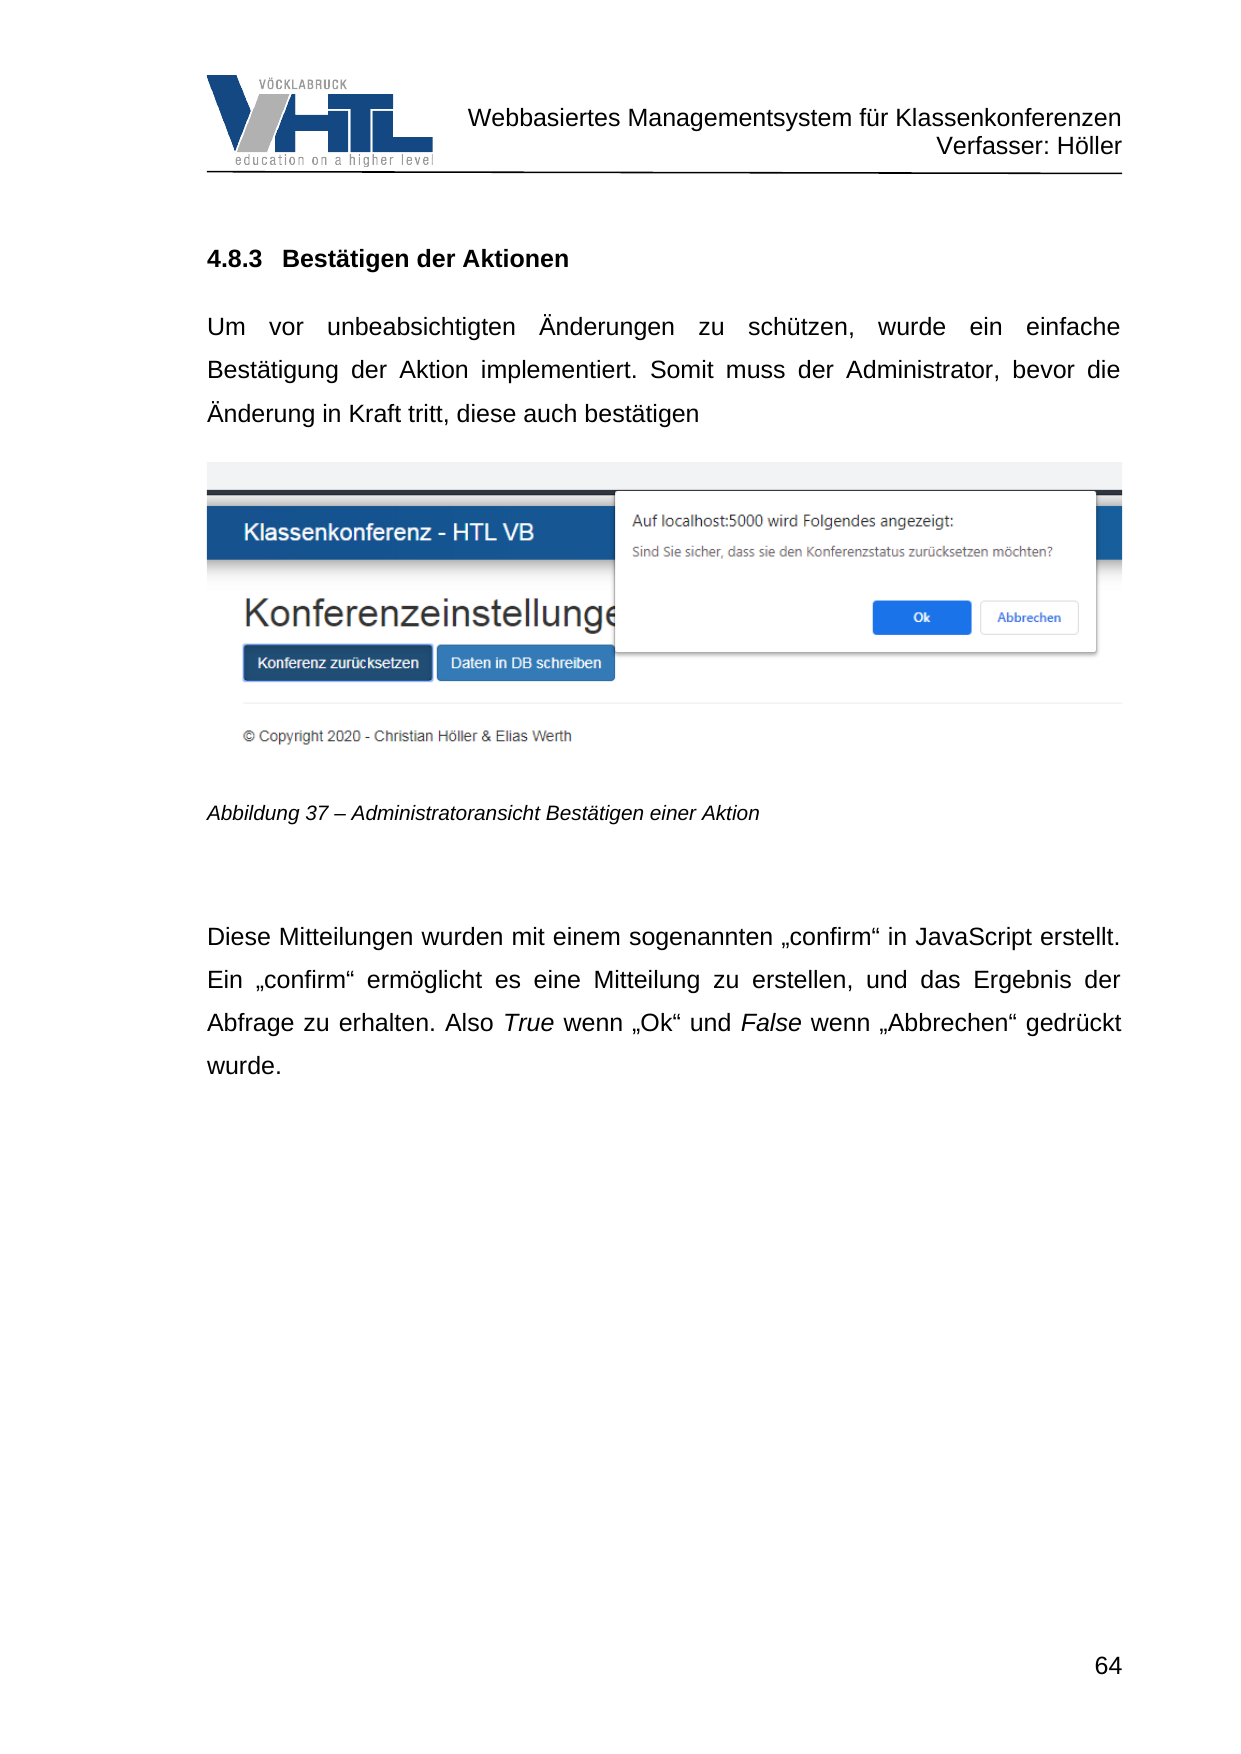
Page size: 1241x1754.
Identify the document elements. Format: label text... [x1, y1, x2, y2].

text Diese Mitteilungen wurden mit einem sogenannten „confirm“ in JavaScript erstellt. Ein „confirm“ ermöglicht es eine Mitteilung zu erstellen, und das Ergebnis der Abfrage zu erhalten. Also True wenn „Ok“ und False wenn „Abbrechen“ gedrückt wurde. [207, 922, 1122, 1080]
subtitle Bestätigen der Aktionen [207, 244, 1122, 273]
text Abbildung 37 – Administratoransicht Bestätigen einer Aktion [207, 801, 1122, 825]
picture [206, 75, 433, 167]
text Um vor unbeabsichtigten Änderungen zu schützen, wurde ein einfache Bestätigung der Aktion implementiert. Somit muss der Administrator, bevor die Änderung in Kraft tritt, diese auch bestätigen [207, 312, 1122, 427]
picture [206, 462, 1123, 766]
